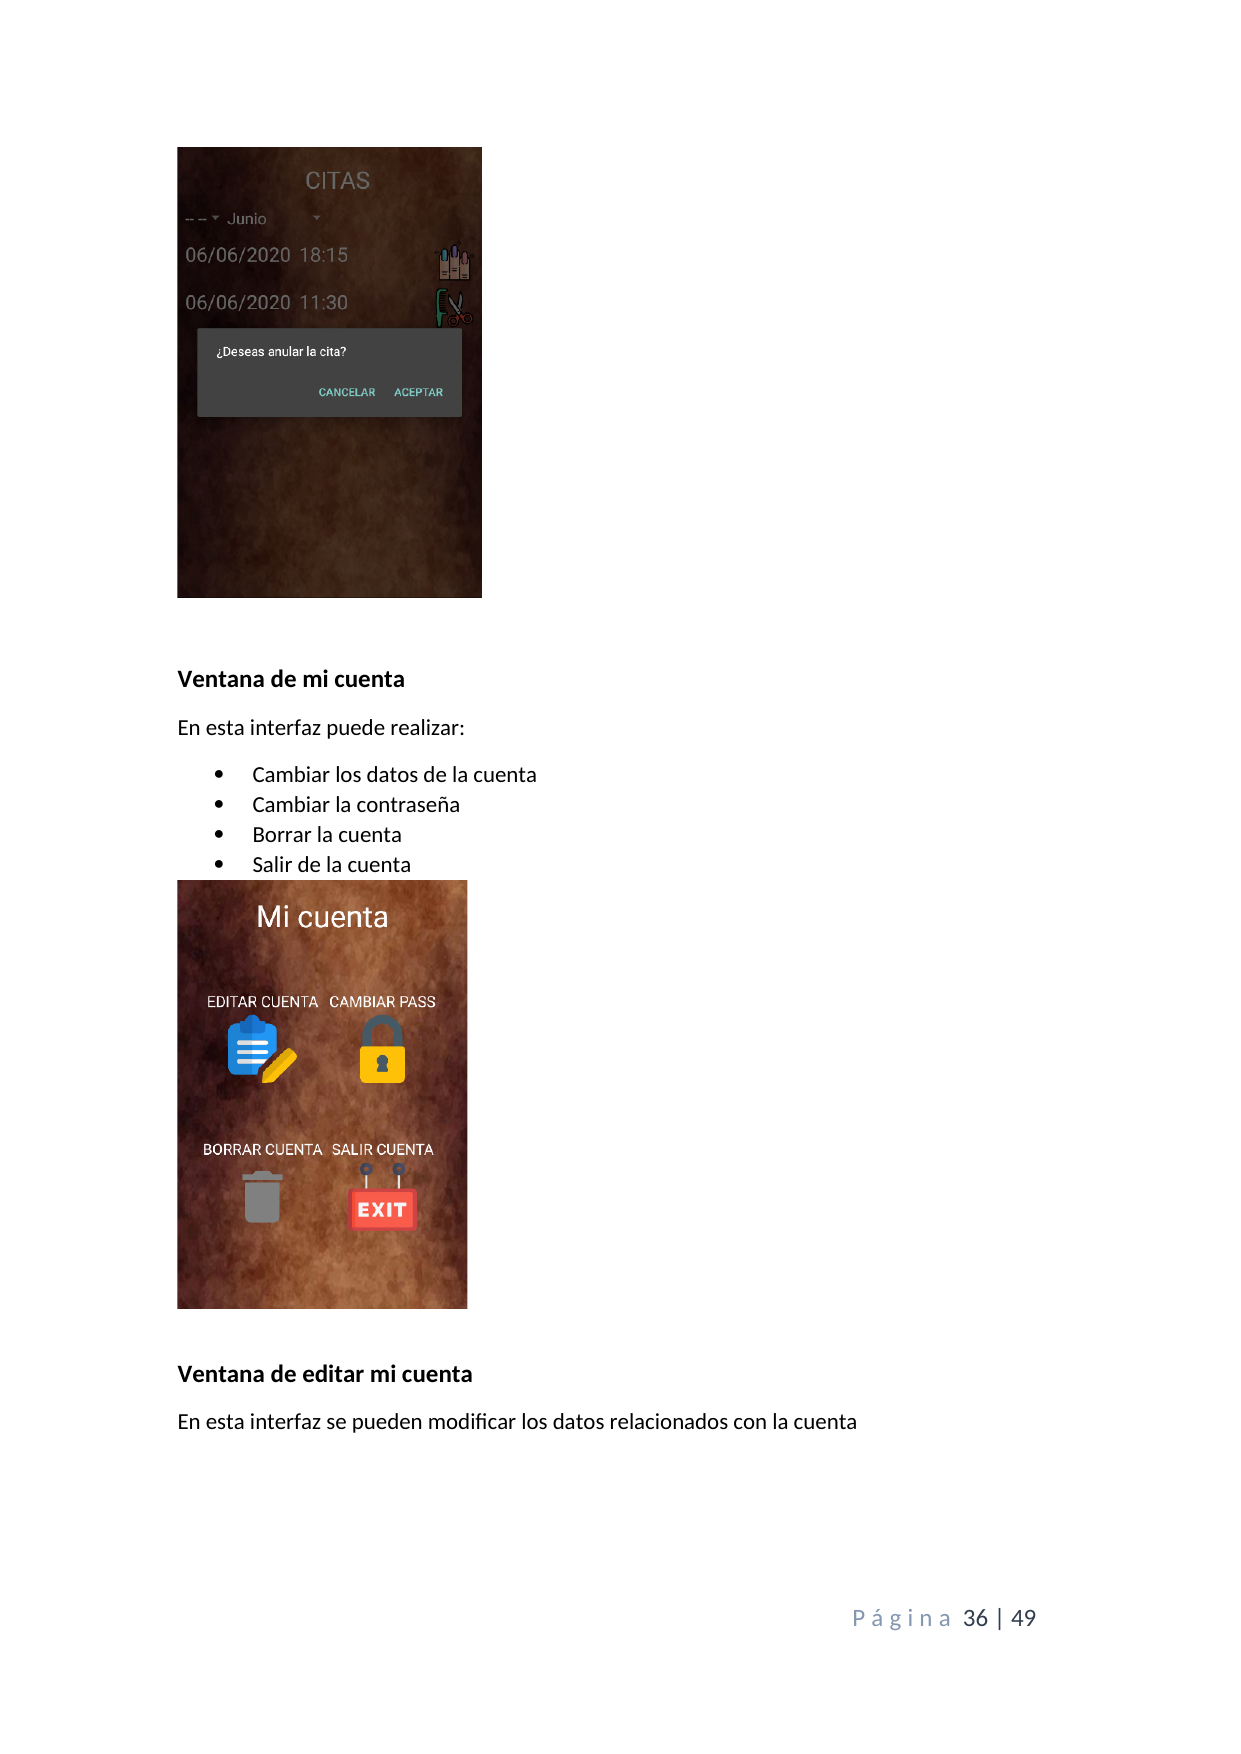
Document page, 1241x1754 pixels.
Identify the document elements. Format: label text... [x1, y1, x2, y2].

subtitle Ventana de mi cuenta [177, 663, 1063, 694]
picture [177, 880, 468, 1309]
text En esta interfaz puede realizar: [177, 713, 1063, 741]
list En esta interfaz se pueden modificar los datos relacionados con la cuenta [177, 1407, 1063, 1435]
list Borrar la cuenta [215, 820, 1063, 848]
list Salir de la cuenta [215, 850, 1063, 878]
list Cambiar los datos de la cuenta [215, 760, 1063, 788]
list Cambiar la contraseña [215, 790, 1063, 818]
subtitle Ventana de editar mi cuenta [177, 1358, 1063, 1388]
picture [177, 147, 482, 598]
